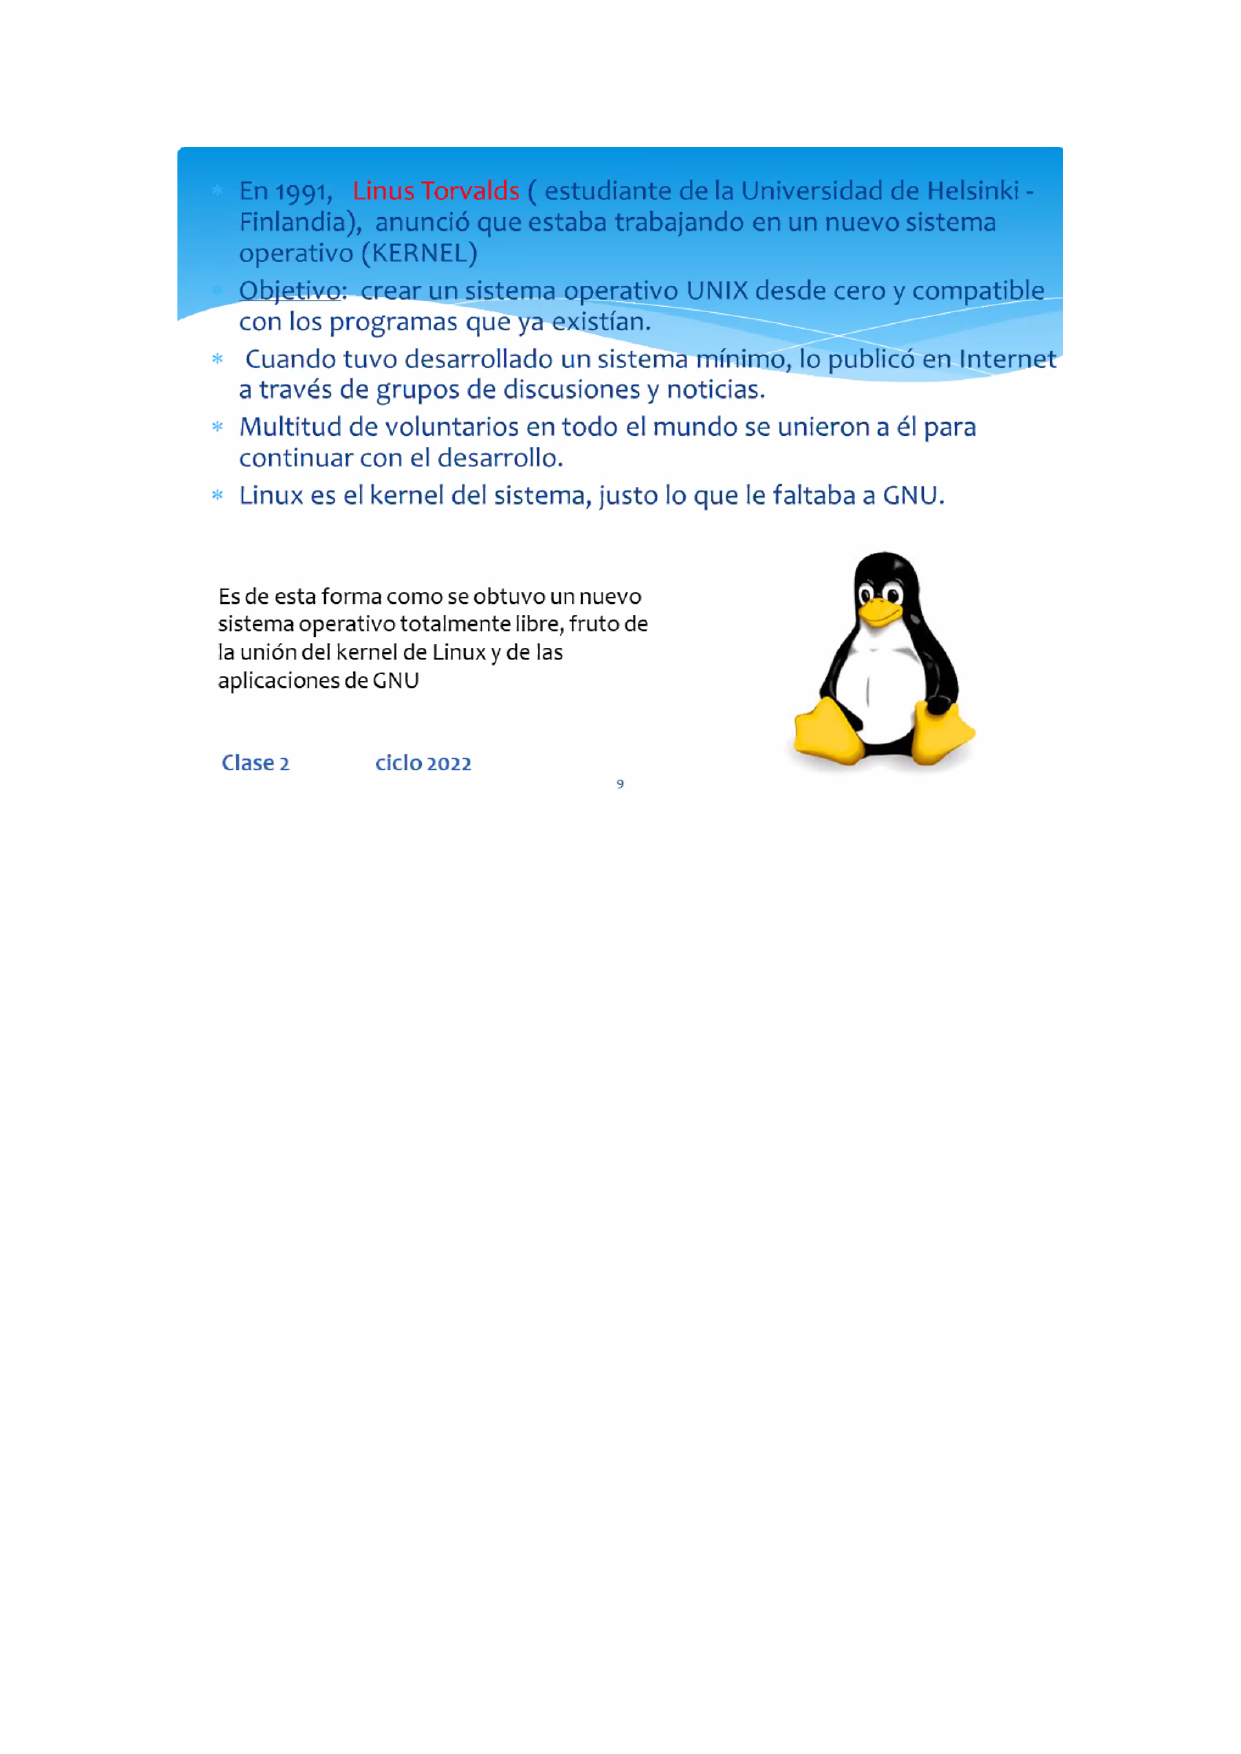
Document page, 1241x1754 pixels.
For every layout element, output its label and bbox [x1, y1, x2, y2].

picture [177, 147, 1063, 791]
